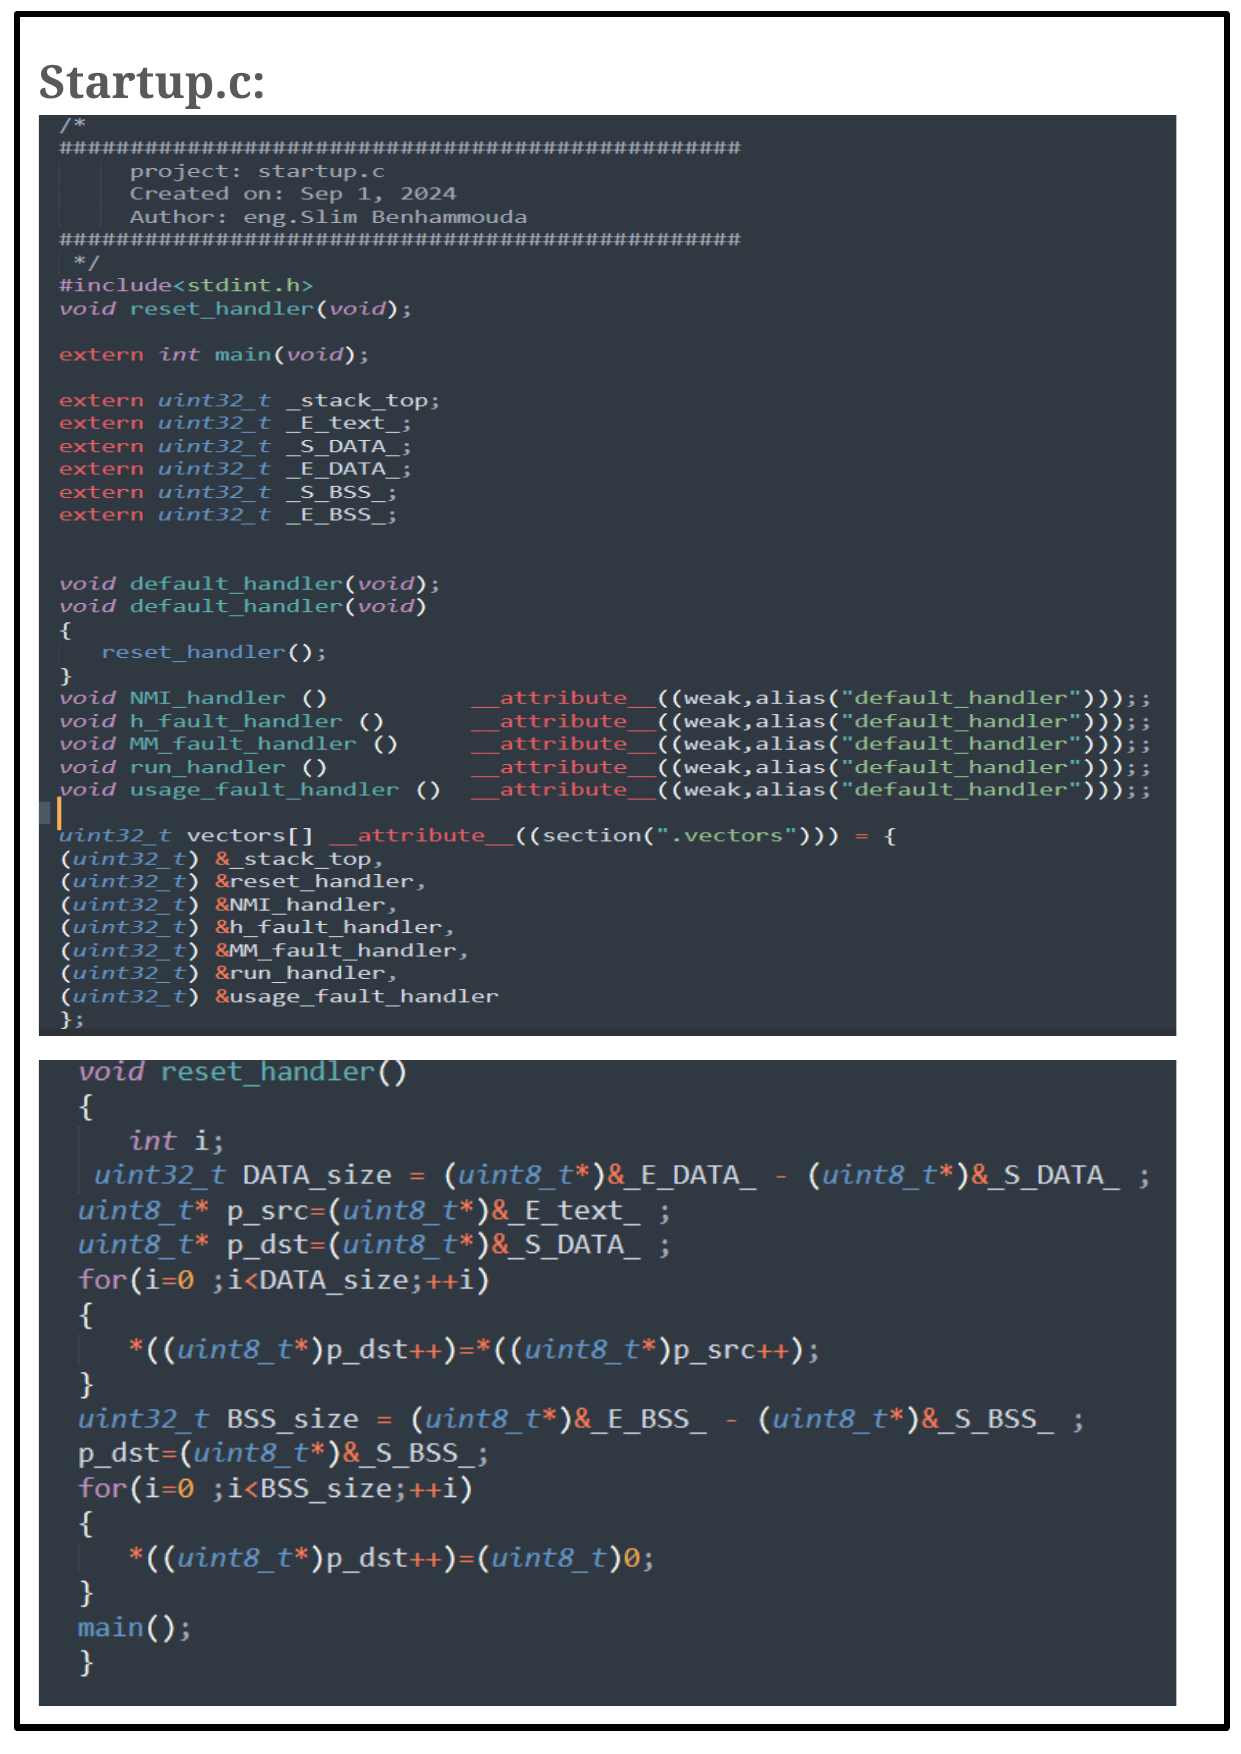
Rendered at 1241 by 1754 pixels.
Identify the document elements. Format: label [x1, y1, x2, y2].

picture [38, 1060, 1177, 1706]
picture [38, 115, 1177, 1036]
